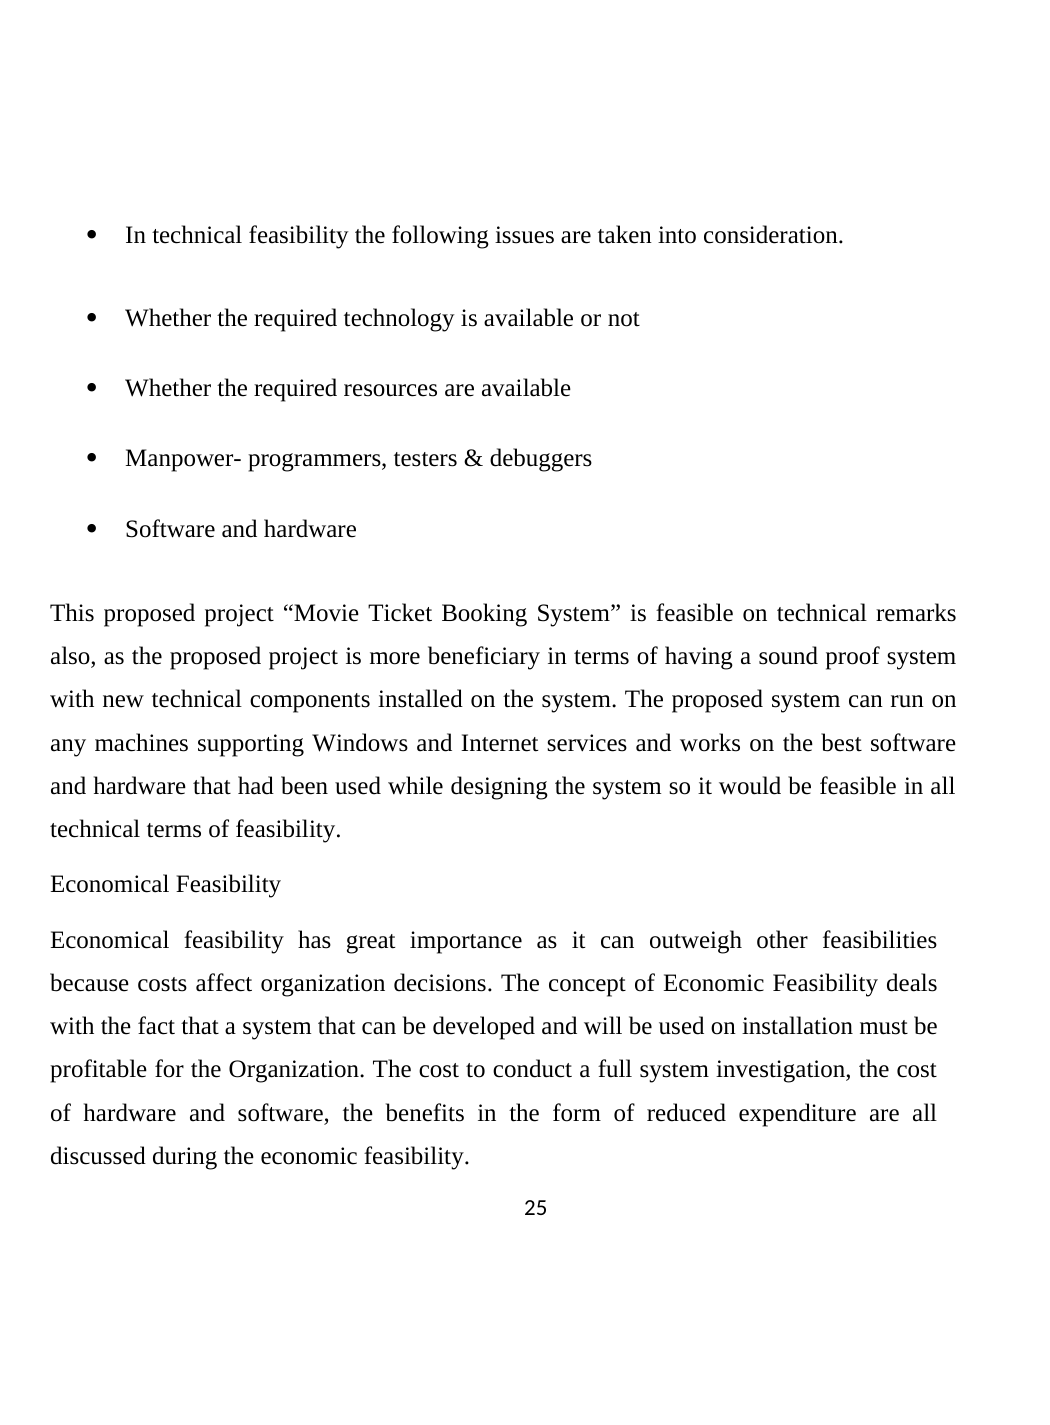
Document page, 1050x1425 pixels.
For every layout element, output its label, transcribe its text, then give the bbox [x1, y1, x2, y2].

text This proposed project “Movie Ticket Booking System” is feasible on technical remarks also, as the proposed project is more beneficiary in terms of having a sound proof system with new technical components installed on the system. The proposed system can run on any machines supporting Windows and Internet services and works on the best software and hardware that had been used while designing the system so it would be feasible in all technical terms of feasibility. [50, 598, 957, 843]
list Manpower- programmers, testers & debuggers [87, 443, 1021, 472]
list Software and hardware [87, 514, 1021, 543]
list Whether the required technology is available or not [87, 303, 1021, 332]
text Economical Feasibility [50, 869, 957, 898]
text Economical feasibility has great importance as it can outweigh other feasibilities because costs affect organization decisions. The concept of Economic Feasibility deals with the fact that a system that can be developed and will be used on installation must be profitable for the Organization. The cost to conduct a full system investigation, the cost of hardware and software, the benefits in the form of reduced expenditure are all discussed during the economic feasibility. [50, 925, 938, 1169]
list Whether the required resources are available [87, 373, 1021, 402]
list In technical feasibility the following issues are taken into consideration. [87, 220, 911, 249]
